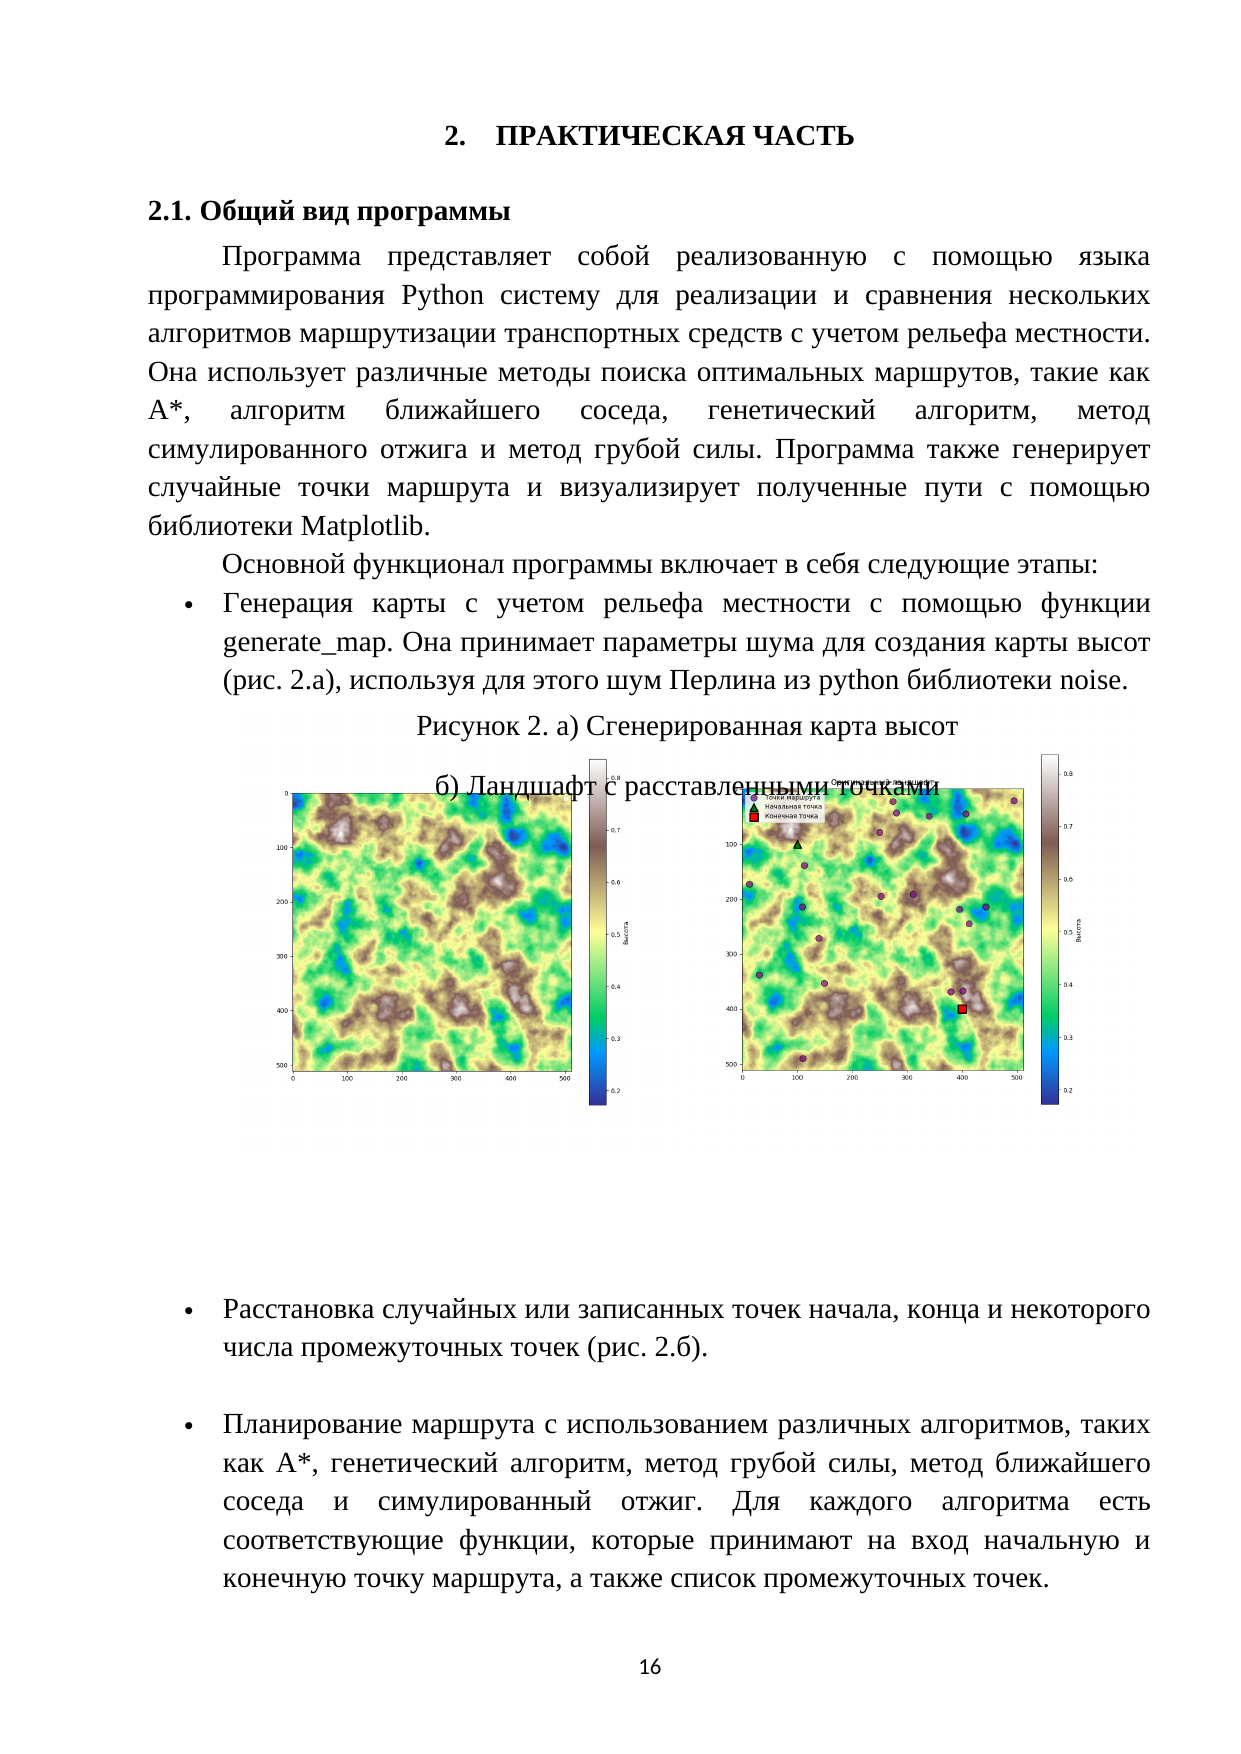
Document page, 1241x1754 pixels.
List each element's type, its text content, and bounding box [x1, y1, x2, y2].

list Генерация карты с учетом рельефа местности с помощью функции generate_map. Она принимает параметры шума для создания карты высот (рис. 2.а), используя для этого шум Перлина из python библиотеки noise. [185, 585, 1152, 696]
subtitle Общий вид программы [148, 193, 1152, 227]
picture [236, 700, 1139, 1154]
text Основной функционал программы включает в себя следующие этапы: [148, 547, 1152, 580]
text Программа представляет собой реализованную с помощью языка программирования Python систему для реализации и сравнения нескольких алгоритмов маршрутизации транспортных средств с учетом рельефа местности. Она использует различные методы поиска оптимальных маршрутов, такие как A*, алгоритм ближайшего соседа, генетический алгоритм, метод симулированного отжига и метод грубой силы. Программа также генерирует случайные точки маршрута и визуализирует полученные пути с помощью библиотеки Matplotlib. [148, 238, 1152, 542]
list Планирование маршрута с использованием различных алгоритмов, таких как A*, генетический алгоритм, метод грубой силы, метод ближайшего соседа и симулированный отжиг. Для каждого алгоритма есть соответствующие функции, которые принимают на вход начальную и конечную точку маршрута, а также список промежуточных точек. [185, 1406, 1152, 1594]
list Расстановка случайных или записанных точек начала, конца и некоторого числа промежуточных точек (рис. 2.б). [185, 1291, 1152, 1363]
list Практическая часть [148, 118, 1152, 152]
